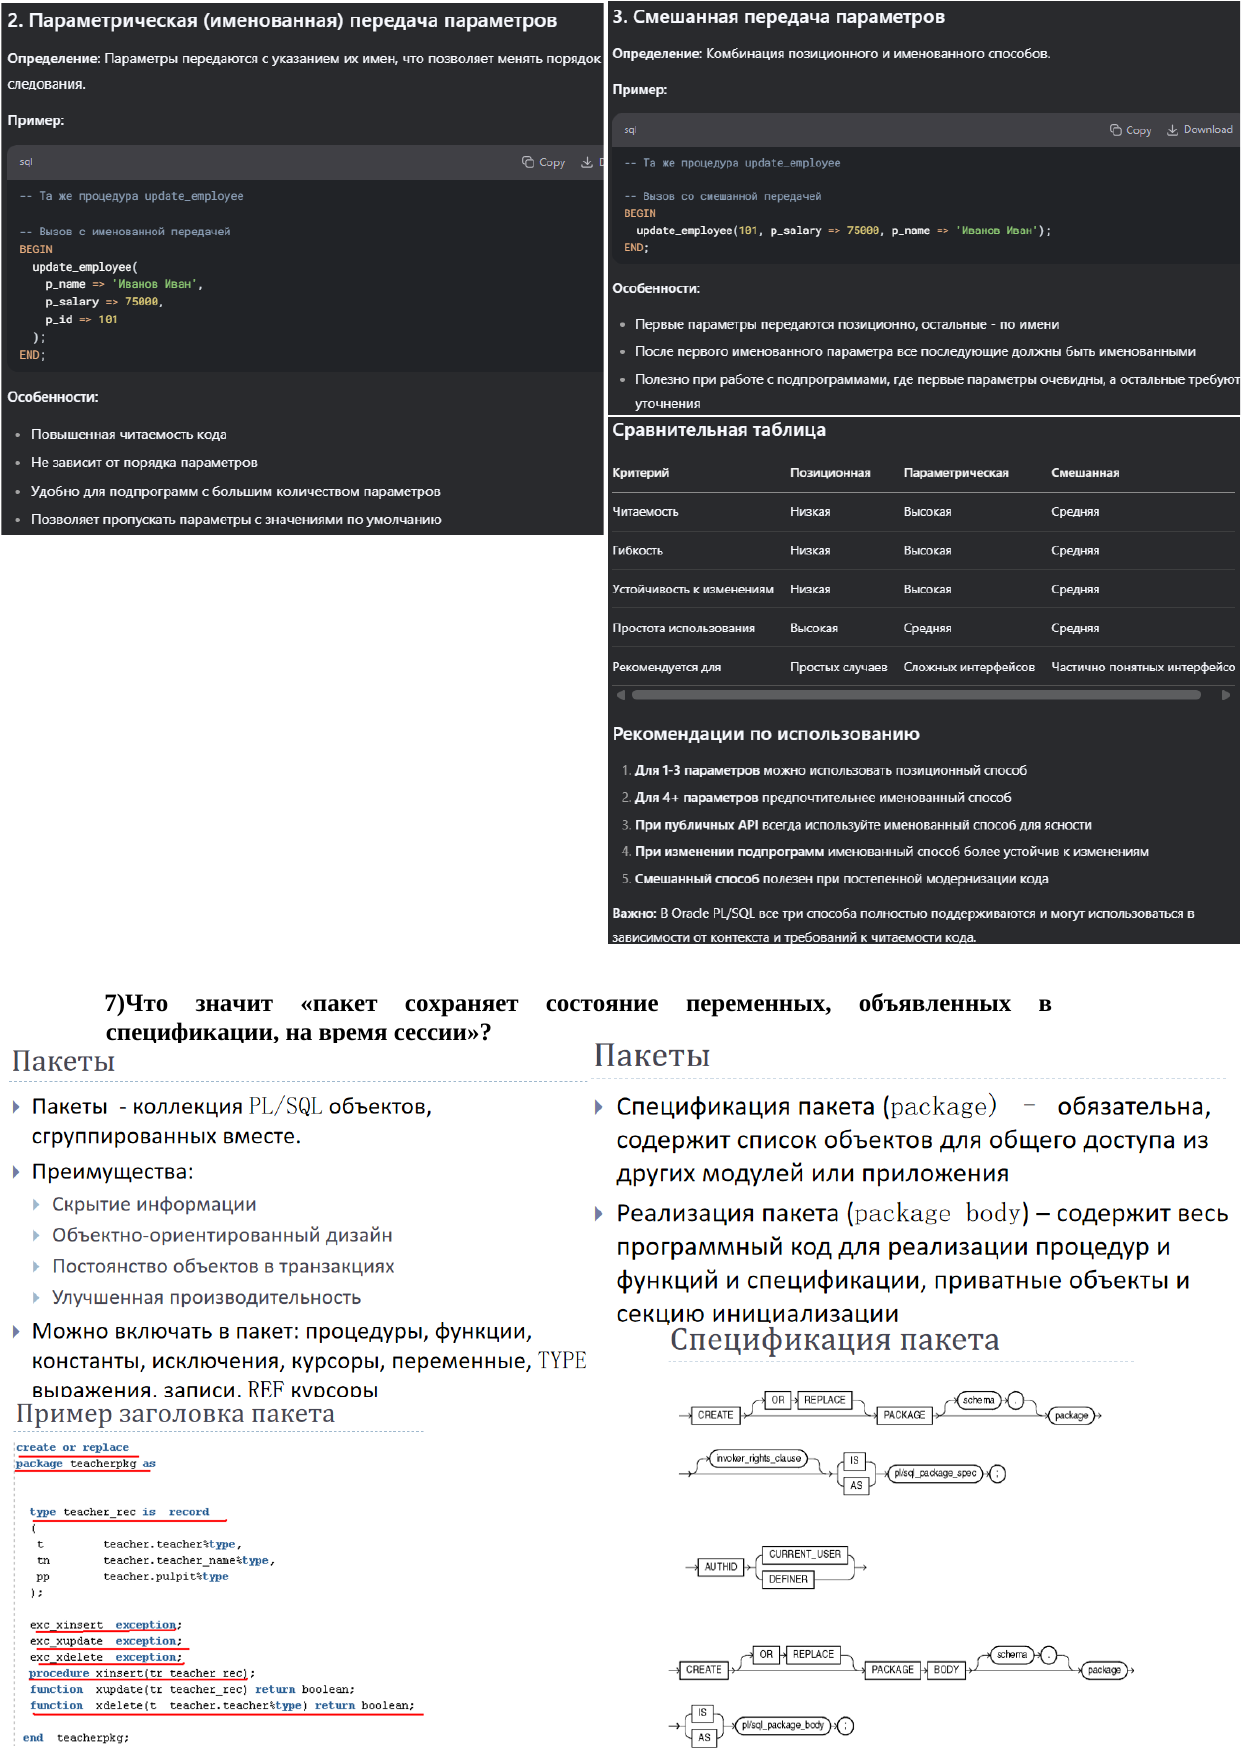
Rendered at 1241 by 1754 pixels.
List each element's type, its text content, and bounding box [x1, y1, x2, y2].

picture [1, 3, 604, 535]
list 7)Что значит «пакет сохраняет состояние переменных, объявленных в спецификации, на время сессии»? [104, 988, 1053, 1043]
picture [608, 1, 1241, 415]
picture [608, 417, 1240, 944]
picture [8, 1035, 1228, 1751]
